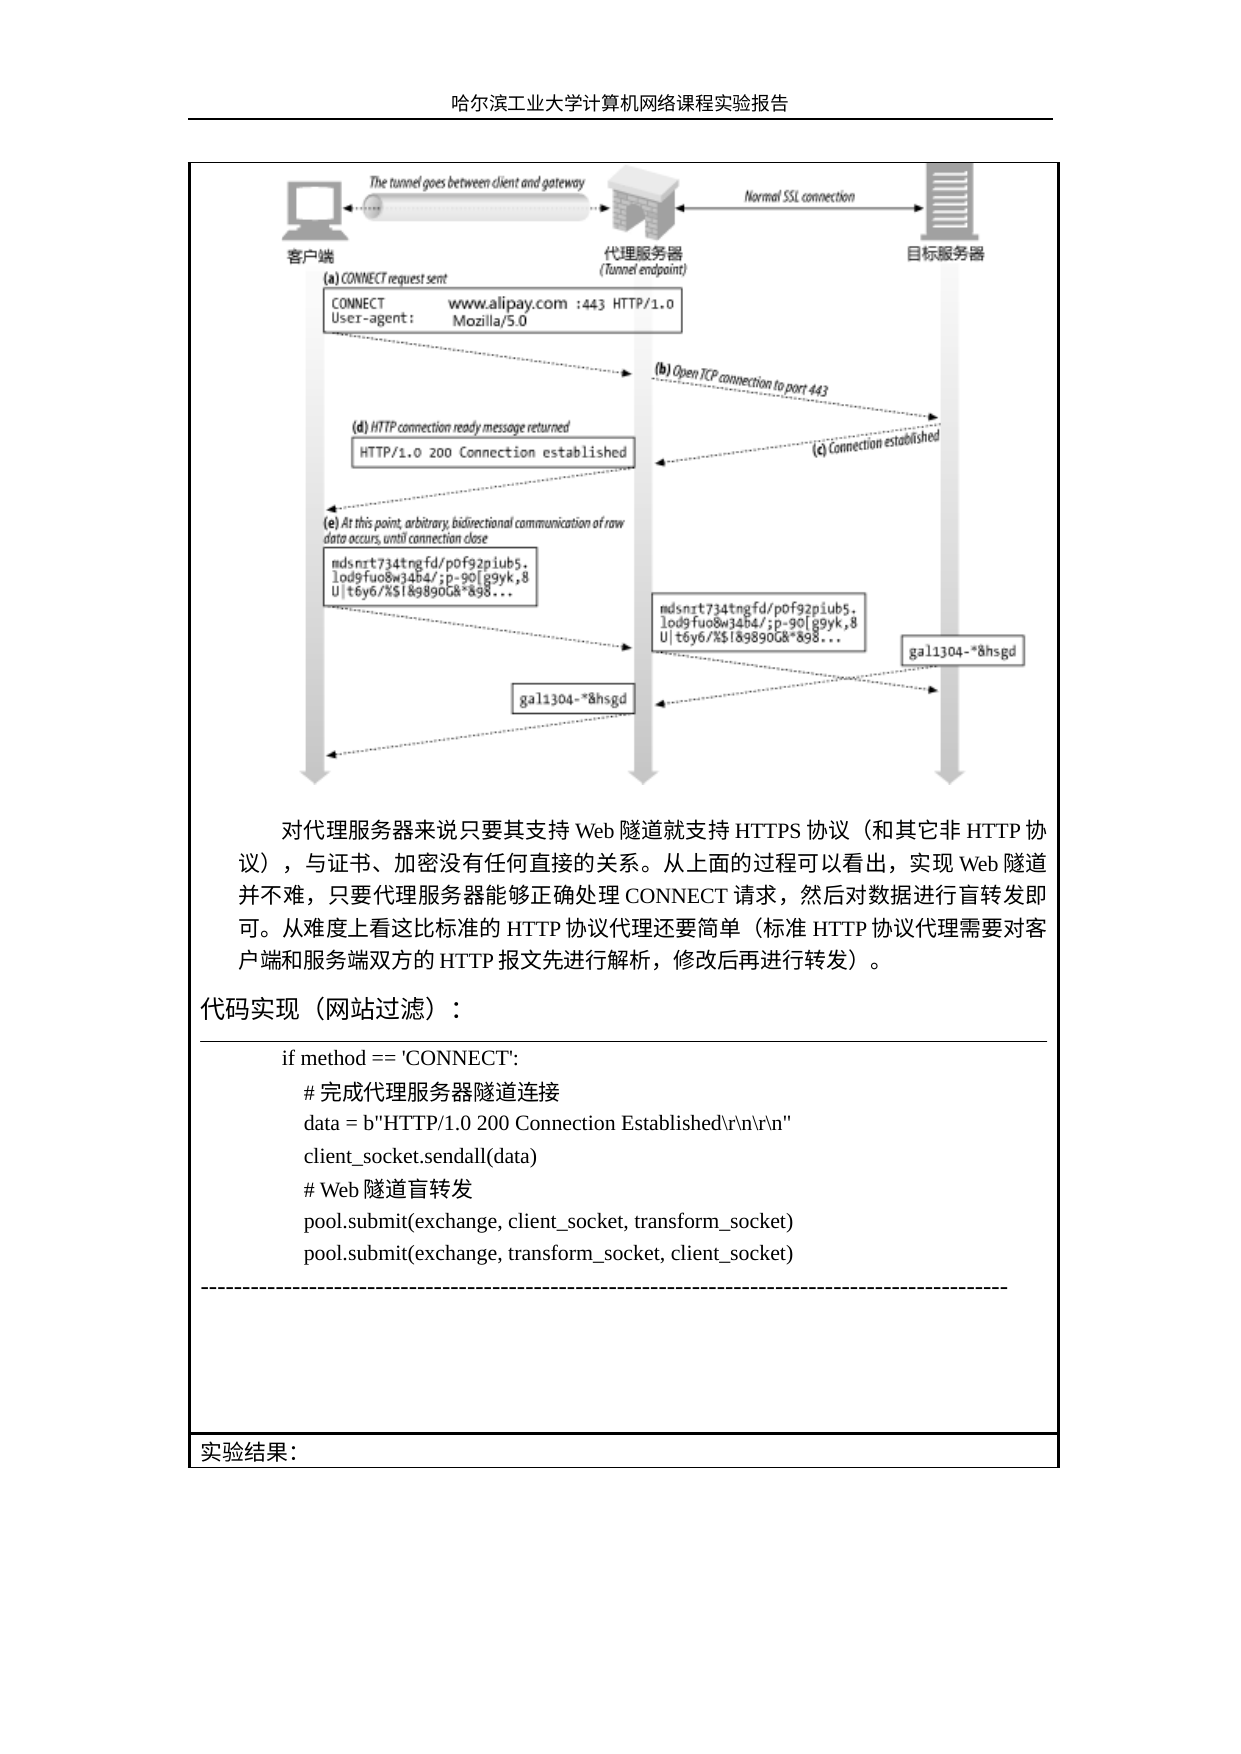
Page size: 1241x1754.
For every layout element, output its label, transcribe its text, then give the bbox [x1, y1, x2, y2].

picture [281, 163, 1027, 785]
table_cell 浏览器使用代理 为了使电脑访问网址时通过代理服务器，使用快捷键 Windows + I 打开 Windows 10 设置中心、打开网络和 Internet、转到代理、使用代理服务器、输入地址为 127.0.0.1，端口号为 8080，保存。 几点说明 (1) 设置的目的：确保本机的 HTTP 服务请求都是通过设置的代理服务器进 行相应的处理的。同时该设置不依赖于具体的浏览器，设置完成后，通 过不同的浏览器访问不同的 URL，都会通过该代理服务器的实现； (2) 设置代理服务器的地址为 127.0.0.1：127.X.X.X 是本地环回地址，用于 本地软件环回测试，因此这里设置 127.0.0.1 即可表示本机将所有的请求 发往 127.0.0.1 代理服务器即本机； (3) 设置监听端口号为 8080：可以设置为公认端口号之外的任何未被使用 的端口号，用于不停监听来自本机的网络请求。 代理服务器 代理服务器的概念 代理服务器，俗称“翻墙软件”，允许一个网络终端（一般为客户端）通过这个服务与另一个网络终端（一般为服务器）进行非直接的连接。普通 Web 应用通信方式与采用代理服务器的通信方式的对比如下图所示： 代理服务器可以认为是TCP/IP网络应用的客户端和服务器端的结合。一方面，它是浏览器客户端的服务器端，另一方面，它也是目标服务器的客户端。浏览器将请求报文发送给代理服务器，代理服务器经过一些处理或者不经过处理，将请求报文转发给目标服务器；目标服务器相应请求报文发出响应报文，代理服务器接受到响应报文之后直接将响应报文转发给浏览器客户端。 代理服务器在指定端口（本实验指定8080端口）监听浏览器的访问请求（需要在客户端浏览器进行相应的设置），代理服务器接收到浏览器对远程网站的浏览请求时，首先会查看浏览器来源的IP地址，如果属于被限制的用户，则认为没有接受到访问请求（用户过滤功能）。否则，查看其请求的host主机，如果属于不允许访问的主机，则默认不向目标服务器发送请求（网站过滤功能）；如果属于被引导的网站，则对该网站的请求报文中的host主机地址和url进行更改（网站引导功能）。而对于Cache功能的实现，基本可以概括为代理服务器开始在代理服务器的缓存中检索 URL 对应的对象（网页、图像等对象），若找到对象文件，则提取该对象文件的最新被修改时间；代理服务器程序在客户的请求报文首部插入<If-Modified-Since: 对象文件的最新被修改时间>，并向原 Web 服务器转发修改后的请求报文。若代理服务器没有该对象的缓存，则会直接向原服务器转发请求报文，并将原服务器返回的响应直接转发给客户端，同时将对象缓存到代理服务器中。代理服务器程序会根据缓存的时间、大小和提取记录等对缓存进行清理。 除此之外，本实验要设计的服务器属于多用户代理服务器。首先，代理服务器创建 HTTP 代理服务的 TCP 主套接字，通过该主套接字监听等待客户端的连接请求。当客户端连接之后，创建一个子线程，由子线程执行上述一对一的代理过程，服务结束后子线程终止。与此同时，主线程继续接受下一个客户的代理服务。 HTTP代理服务器的流程图如下： Socket编程TCP客户端与软件端的流程 TCP客户端软件流程 1. 根据目标服务器IP地址与端口号创建套接字（socket）， 2. 连接服务器（connect）：三次握手 3. 发送请求报文（send） 4. 接收返回报文（recv），返回3或者5 5. 关闭连接（closesocket） TCP服务器端软件流程 1. 创建套接字（socket），绑定套接字的本地IP地址和端口号（bind），然后转到监听模式并设置连接请求队列大小（listen）。 2. 从连接请求队列中取出一个连接请求，并同意连接（accept）。在TCP连接过程中进行了三次握手。 3. 收到请求报文（recv） 4. 发送数据（send）返回3或者5 5. 关闭连接（closesocket）返回2 设计并实现一个基本 HTTP 代理服务器 实现一个多用户代理服务器，即实现为一个多线程的并发服务器。首先 代理服务器创建 HTTP 代理服务的 TCP 主套接字，通过该主套接字不断监听 等待客户端的连接请求。当客户端连接之后，创建一个子线程，由子线程执行上 述一对一的代理过程，服务结束之后子线程终止。与此同时，主线程不断接受下 一个客户的代理服务。代理服务器从功能上说就是一个和客户端建立连接的服务 器以及和客户请求的服务器建立连接的客户端。对于客户端来说，它的功能是接 收来自客户的HTTP 请求，并对该报文进行相应的处理（解析头部，头部信息修 改），并将其转发给相应的服务器端；同时接收来自服务器端的响应报文，并对 其进行相应的处理（解析头部，缓存响应），并将其转发给客户端。 代理服务器作为一个并发的面向连接的服务器的基本流程如下：主线程 创建一个主套接字，并绑定熟知端口号，不断监听来自客户端（本机）的请求； 接受来自客户端的请求并为其建立一个新的线程，在该线程中，建立一个与之通 信的套接字，用于接收客户端的请求以及转发来自服务器端的响应报文到客户 端。 代码实现（服务器主线程）： ------------------------------------------------------------------------------------------------- def server_main(ip, port): # 服务器初始化 # 初始化线程池 pool = ThreadPoolExecutor(max_workers=100) # 设置服务器socket server_socket = socket.socket(socket.AF_INET, socket.SOCK_STREAM) server_socket.setsockopt(socket.SOL_SOCKET, socket.SO_REUSEADDR, 1) server_socket.bind((ip, port)) server_socket.listen(5) # 打印提示信息 print(time.ctime() + ":Server Start") print(time.ctime() + ":Server Listening Port {}".format(port)) print(time.ctime() + ":Waiting for requests...") # 主循环 while True: # 接受HTTP请求 client_socket, address = server_socket.accept() # 使用线程池中的线程处理HTTP请求 pool.submit(sub_thread, client_socket, pool, address) ------------------------------------------------------------------------------------------------- 代理服务器作为一个面向连接的客户端的基本流程如下：通过上一步建 立的新的线程与服务器端进行通信。代理服务器在这时，作为一个客户机与目标 服务器建立连接请求，并转发来自客户端的 HTTP 请求，同时接收来自服务器的 响应报文，将其通过上一步建立的与客户端通信的 socket 与客户端进行转发，完 成客户端和服务器的一次通信。 代码实现（客户端主线程）： ------------------------------------------------------------------------------------------------- def sub_thread(client_socket, pool, address): # 设置时间限制 time_limit = 60 client_socket.settimeout(time_limit) # 接受报文 header = receive_header(client_socket) # 无视空报文 if not header: client_socket.close() return # 解析报文内容 url, port, method = analyse_header(header) # 不允许访问某些网站 for key in url.split('.'): if key in limited_web.keys(): return # 不支持某些用户访问外部网站 if address[0] in limited_user.keys(): return # 打印客户端请求详情 if method != 'CONNECT': print( time.ctime() + ':' + threading.current_thread().name + ' ' + method + ' request to ' + url + ':' + str( port)) print(header) # 建立代理服务器和客户端目标服务器连接socket transform_socket = socket.socket(socket.AF_INET, socket.SOCK_STREAM) try: # 连接目标服务器 transform_socket.connect((url, port)) transform_socket.settimeout(time_limit) # 钓鱼 if url in fished_web.keys(): data = b'HTTP/1.1 302 Moved Temporarily\r\nLocation: '+b'http://today.hit.edu.cn/'+b'\r\n\r\n' client_socket.sendall(data) print('已钓鱼到：http://today.hit.edu.cn/') # https代理服务器隧道连接报文 if method == 'CONNECT': # 完成代理服务器隧道连接 data = b"HTTP/1.0 200 Connection Established\r\n\r\n" client_socket.sendall(data) # Web隧道盲转发 pool.submit(exchange, client_socket, transform_socket) pool.submit(exchange, transform_socket, client_socket) # 其他报文 else: # 传递报文 pool.submit(http_solve, transform_socket, client_socket, header, method) #http_solve(transform_socket, client_socket, header, method) except Exception: # 关闭socket transform_socket.close() client_socket.close() ------------------------------------------------------------------------------------------------- 实现代理服务器缓存功能 代理服务器进行本地缓存：代理服务器要实现缓存功能，就需要将服务器的响应报文缓存在本地（代理服务器）文件中，并根据客户端的需要进行查询历史文件的缓存信息，并判断是否直接返回缓存文件中的信息作为响应报文。基本判断逻辑如下：代理服务器收到客户端的请求报文，客户端根据请求报文的头部信息，在代理服务器的缓存文件中进行检索；若找不到该文件，说明未被缓存，则直接向服务器递交请求；若找到该文件，则提取该缓存文件中的Date 信息，并重新构造请求报文，在请求报文头部结尾添加行：if-modified-since Date（这里的 Date 指的是提取的响应报文中的 Date 后面的日期）。注意：不可以直接将该行添加在头部第一行，否则会请求报文错误，因为头部行第一行是请求行。发送的修改过的请求报文被服务器接收后，服务器会发送响应报文。若响应报文头部行中含有 304 Not Modified，则说明我们的缓存信息是可用的，未被更新的，所以我们直接将缓存文件中的响应报文发送给客户端；若头部行中含有200 OK，则说明请求信息已被更新，我们需要将服务器发送的响应报文转发给客户端（因为这时候响应报文包含相应的请求响应数据），同时将该响应缓存更新到本地缓存文件中。功能实现逻辑如下图 代码实现（缓存功能）： # 检查是否为最新的cache def check_cache(header, cache_header, url): headers_title = get_title(header) last_time = str(cache_header.Last_modified[1:], encoding="utf-8") headers_title['If-Modified-Since'] = last_time headers_title['Cache-Control'] = '' s = requests.get(url, headers=headers_title) if s.headers['Date'][:-6] == last_time[:-6]: return True else: return False def http_solve(transform_socket, client_socket, header, method): url = header.split(b'\r\n')[0].split(b' ')[1] # 有cache的情况 cache_header = header_cache.get(url) if method == 'GET': if cache_header is not None: # 检查是否为最新的cache if check_cache(header, cache_header, url): client_socket.sendall(cache_header.data) # 显示缓存数 print('本地cache发送') print("cache大小:{}".format(len(header_cache))) return # 无cache的情况 transform_socket.sendall(header) cache = b'' try: while 1: data = transform_socket.recv(1024) cache += data if not data: break client_socket.sendall(data) except: return finally: if method == "GET" and cache: time_line = get_cache_time_line(cache) header_cache[url] = Cached_File(cache, time_line) print('cached:\nurl:' + str(cache) + '\ntimeline:' + str(time_line)) # 显示缓存数 print("cache大小:{}".format(len(header_cache))) ------------------------------------------------------------------------------------------------- 实现用户、网页过滤、钓鱼 用户过滤：通过配置我的代理服务器的过滤文件，代理服务器根据与客户端通信的套接字获取客户端的主机，若是过滤文件中指明的要被过滤掉的用户，则直接丢弃客户的请求报文，不再向服务器发送请求，以此达到过滤用户目的。处理逻辑流程图如下。 代码实现（用户过滤）： # 不支持某些用户访问外部网站 if address[0] in limited_user.keys(): return ------------------------------------------------------------------------------------------------- 网页过滤：通过配置我的代理服务器过滤文件，代理服务器提取请求报 文中的头部行获取目的主机，若是过滤文件中指明的要被过滤掉的主机名，则直 接丢弃客户的请求报文，不再向服务器发送请求，以此达到网页过滤的目的。处 理逻辑流程图如下。 代码实现（网站过滤）： # 不允许访问某些网站 for key in url.split('.'): if key in limited_web.keys(): return ------------------------------------------------------------------------------------------------- 网站引导（钓鱼）：通过配置我的代理服务器的过滤文件，代理服务器提 取客户端请求报文中的目的主机，若是过滤文件中指明的要被引导的网站，则将 该请求报文中的头部行中的 URL 进行替换，替换为要引导向的 URL 地址，以此 达到网页引导的目的。处理逻辑流程图如下 代码实现（客户端主线程）： # 钓鱼 if url in fished_web.keys(): data = header.replace(b'jwts.hit.edu.cn',b'today.hit.edu.cn') socket1 = socket.socket(socket.AF_INET, socket.SOCK_STREAM) socket1.connect(('today.hit.edu.cn', 80)) http_solve(socket1, client_socket, data, 'GET') print('已钓鱼到：http://today.hit.edu.cn/') ------------------------------------------------------------------------------------------------- 实现HTTPS协议支持 HTTPS代理是通过Web隧道（Web tunnel）工作的，Web隧道允许用户通过HTTP连接发送非HTTP流量（例如FTP，Telnet，SMTP），这就使得那些使用非HTTP协议的应用程序可以通过HTTP代理工作了。Web隧道是用HTTP协议的CONNECT方法建立起来的。CONNECT方法不是HTTP/1.1核心规范的一部分，但确是一种得到广泛应用的扩展。客户端通过CONNECT方法请求代理服务器创建一条到达任意目的服务器和端口的TCP链接，代理服务器仅对客户端和服务器之间的后续数据进行盲转发（只是转发，不关心、也不懂发送的内容是什么）。 建立Web隧道的详细步骤如下： 1） 客户端通过HTTP协议发送一条CONNECT方法的请求给代理服务器，告知代理服务器需要连接的主机和端口。 2） 代理服务器一旦建立了和目标主机（上例中的www.alipay.com:443）TCP连接，就会回送一条HTTP 200 Connection Established应答给客户端。 3） 此时隧道就建立起来了。客户端通过该HTTP隧道发送的所有数据都会被代理服务器（通过之前建立起来的与目标主机的TCP连接)原封不动的转发给目标服务器。目标服务器发送的所有数据也会被代理服务器原封不动的转发给客户端。注意：是原封不动的转发，代理服务器并不需要知道内容的含义，也不会尝试去对内容进行解析。 对代理服务器来说只要其支持Web隧道就支持HTTPS协议（和其它非HTTP协议），与证书、加密没有任何直接的关系。从上面的过程可以看出，实现Web隧道并不难，只要代理服务器能够正确处理CONNECT请求，然后对数据进行盲转发即可。从难度上看这比标准的HTTP协议代理还要简单（标准HTTP协议代理需要对客户端和服务端双方的HTTP报文先进行解析，修改后再进行转发）。 代码实现（网站过滤）： if method == 'CONNECT': # 完成代理服务器隧道连接 data = b"HTTP/1.0 200 Connection Established\r\n\r\n" client_socket.sendall(data) # Web隧道盲转发 pool.submit(exchange, client_socket, transform_socket) pool.submit(exchange, transform_socket, client_socket) ------------------------------------------------------------------------------------------------- [191, 163, 1057, 1432]
table_cell 实验结果： [191, 1435, 1057, 1467]
